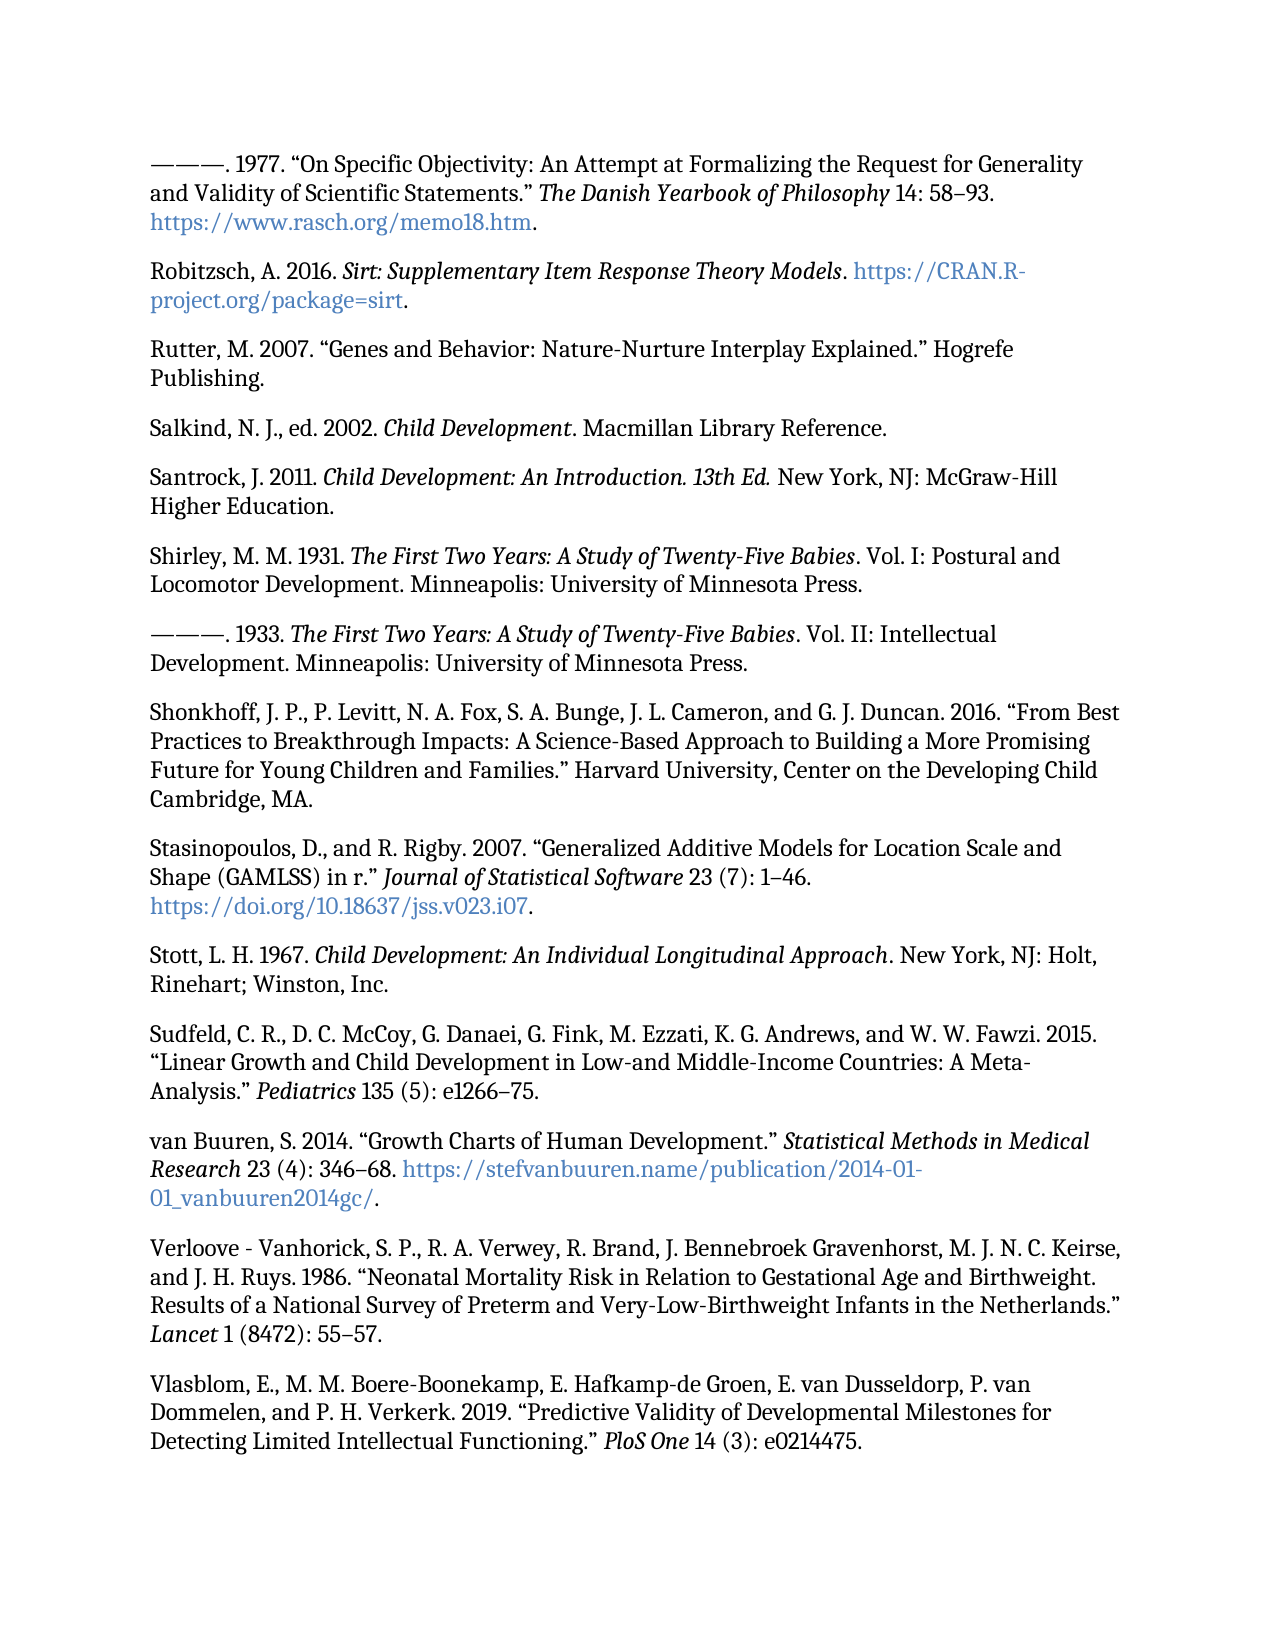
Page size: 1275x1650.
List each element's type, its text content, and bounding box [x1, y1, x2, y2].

text Shirley, M. M. 1931. The First Two Years: A Study of Twenty-Five Babies. Vol. I: Postural and Locomotor Development. Minneapolis: University of Minnesota Press. [150, 542, 1125, 599]
text Shonkhoff, J. P., P. Levitt, N. A. Fox, S. A. Bunge, J. L. Cameron, and G. J. Duncan. 2016. “From Best Practices to Breakthrough Impacts: A Science-Based Approach to Building a More Promising Future for Young Children and Families.” Harvard University, Center on the Developing Child Cambridge, MA. [150, 698, 1125, 813]
text Robitzsch, A. 2016. Sirt: Supplementary Item Response Theory Models. https://CRAN.R-project.org/package=sirt. [150, 257, 1125, 314]
text Sudfeld, C. R., D. C. McCoy, G. Danaei, G. Fink, M. Ezzati, K. G. Andrews, and W. W. Fawzi. 2015. “Linear Growth and Child Development in Low-and Middle-Income Countries: A Meta-Analysis.” Pediatrics 135 (5): e1266–75. [150, 1019, 1125, 1106]
text ———. 1933. The First Two Years: A Study of Twenty-Five Babies. Vol. II: Intellectual Development. Minneapolis: University of Minnesota Press. [150, 620, 1125, 677]
text Rutter, M. 2007. “Genes and Behavior: Nature-Nurture Interplay Explained.” Hogrefe Publishing. [150, 335, 1125, 393]
text van Buuren, S. 2014. “Growth Charts of Human Development.” Statistical Methods in Medical Research 23 (4): 346–68. https://stefvanbuuren.name/publication/2014-01-01_vanbuuren2014gc/. [150, 1127, 1125, 1213]
text Vlasblom, E., M. M. Boere-Boonekamp, E. Hafkamp-de Groen, E. van Dusseldorp, P. van Dommelen, and P. H. Verkerk. 2019. “Predictive Validity of Developmental Milestones for Detecting Limited Intellectual Functioning.” PloS One 14 (3): e0214475. [150, 1369, 1125, 1456]
text Stasinopoulos, D., and R. Rigby. 2007. “Generalized Additive Models for Location Scale and Shape (GAMLSS) in r.” Journal of Statistical Software 23 (7): 1–46. https://doi.org/10.18637/jss.v023.i07. [150, 834, 1125, 920]
text Verloove - Vanhorick, S. P., R. A. Verwey, R. Brand, J. Bennebroek Gravenhorst, M. J. N. C. Keirse, and J. H. Ruys. 1986. “Neonatal Mortality Risk in Relation to Gestational Age and Birthweight. Results of a National Survey of Preterm and Very-Low-Birthweight Infants in the Netherlands.” Lancet 1 (8472): 55–57. [150, 1234, 1125, 1349]
text ———. 1977. “On Specific Objectivity: An Attempt at Formalizing the Request for Generality and Validity of Scientific Statements.” The Danish Yearbook of Philosophy 14: 58–93. https://www.rasch.org/memo18.htm. [150, 150, 1125, 236]
text Salkind, N. J., ed. 2002. Child Development. Macmillan Library Reference. [150, 414, 1125, 442]
text Stott, L. H. 1967. Child Development: An Individual Longitudinal Approach. New York, NJ: Holt, Rinehart; Winston, Inc. [150, 941, 1125, 999]
text Santrock, J. 2011. Child Development: An Introduction. 13th Ed. New York, NJ: McGraw-Hill Higher Education. [150, 463, 1125, 521]
